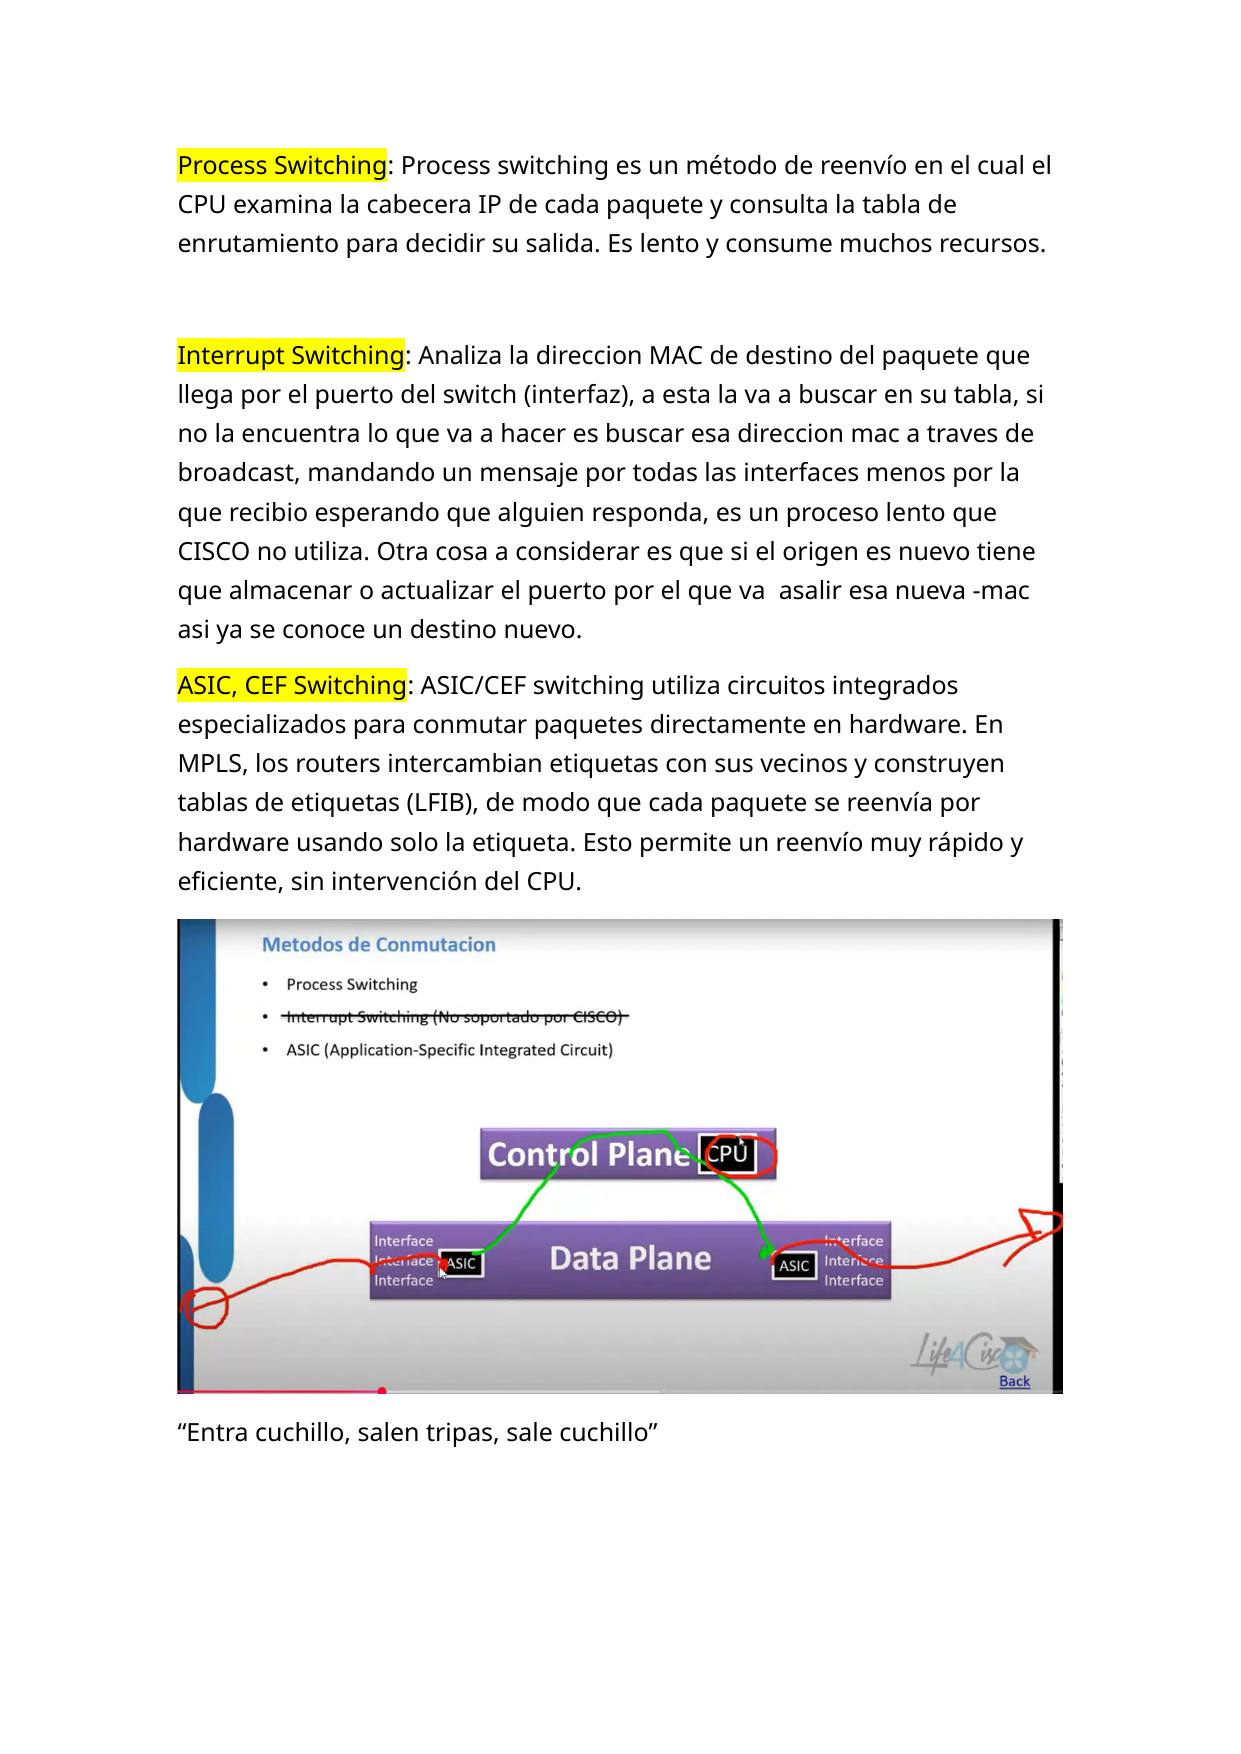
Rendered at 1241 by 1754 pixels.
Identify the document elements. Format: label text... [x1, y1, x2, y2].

text ASIC, CEF Switching: ASIC/CEF switching utiliza circuitos integrados especializados para conmutar paquetes directamente en hardware. En MPLS, los routers intercambian etiquetas con sus vecinos y construyen tablas de etiquetas (LFIB), de modo que cada paquete se reenvía por hardware usando solo la etiqueta. Esto permite un reenvío muy rápido y eficiente, sin intervención del CPU. [177, 668, 1063, 897]
text Process Switching: Process switching es un método de reenvío en el cual el CPU examina la cabecera IP de cada paquete y consulta la tabla de enrutamiento para decidir su salida. Es lento y consume muchos recursos. [177, 148, 1063, 260]
text “Entra cuchillo, salen tripas, sale cuchillo” [177, 1415, 1063, 1449]
picture [177, 919, 1063, 1394]
text Interrupt Switching: Analiza la direccion MAC de destino del paquete que llega por el puerto del switch (interfaz), a esta la va a buscar en su tabla, si no la encuentra lo que va a hacer es buscar esa direccion mac a traves de broadcast, mandando un mensaje por todas las interfaces menos por la que recibio esperando que alguien responda, es un proceso lento que CISCO no utiliza. Otra cosa a considerar es que si el origen es nuevo tiene que almacenar o actualizar el puerto por el que va asalir esa nueva -mac asi ya se conoce un destino nuevo. [177, 338, 1063, 646]
